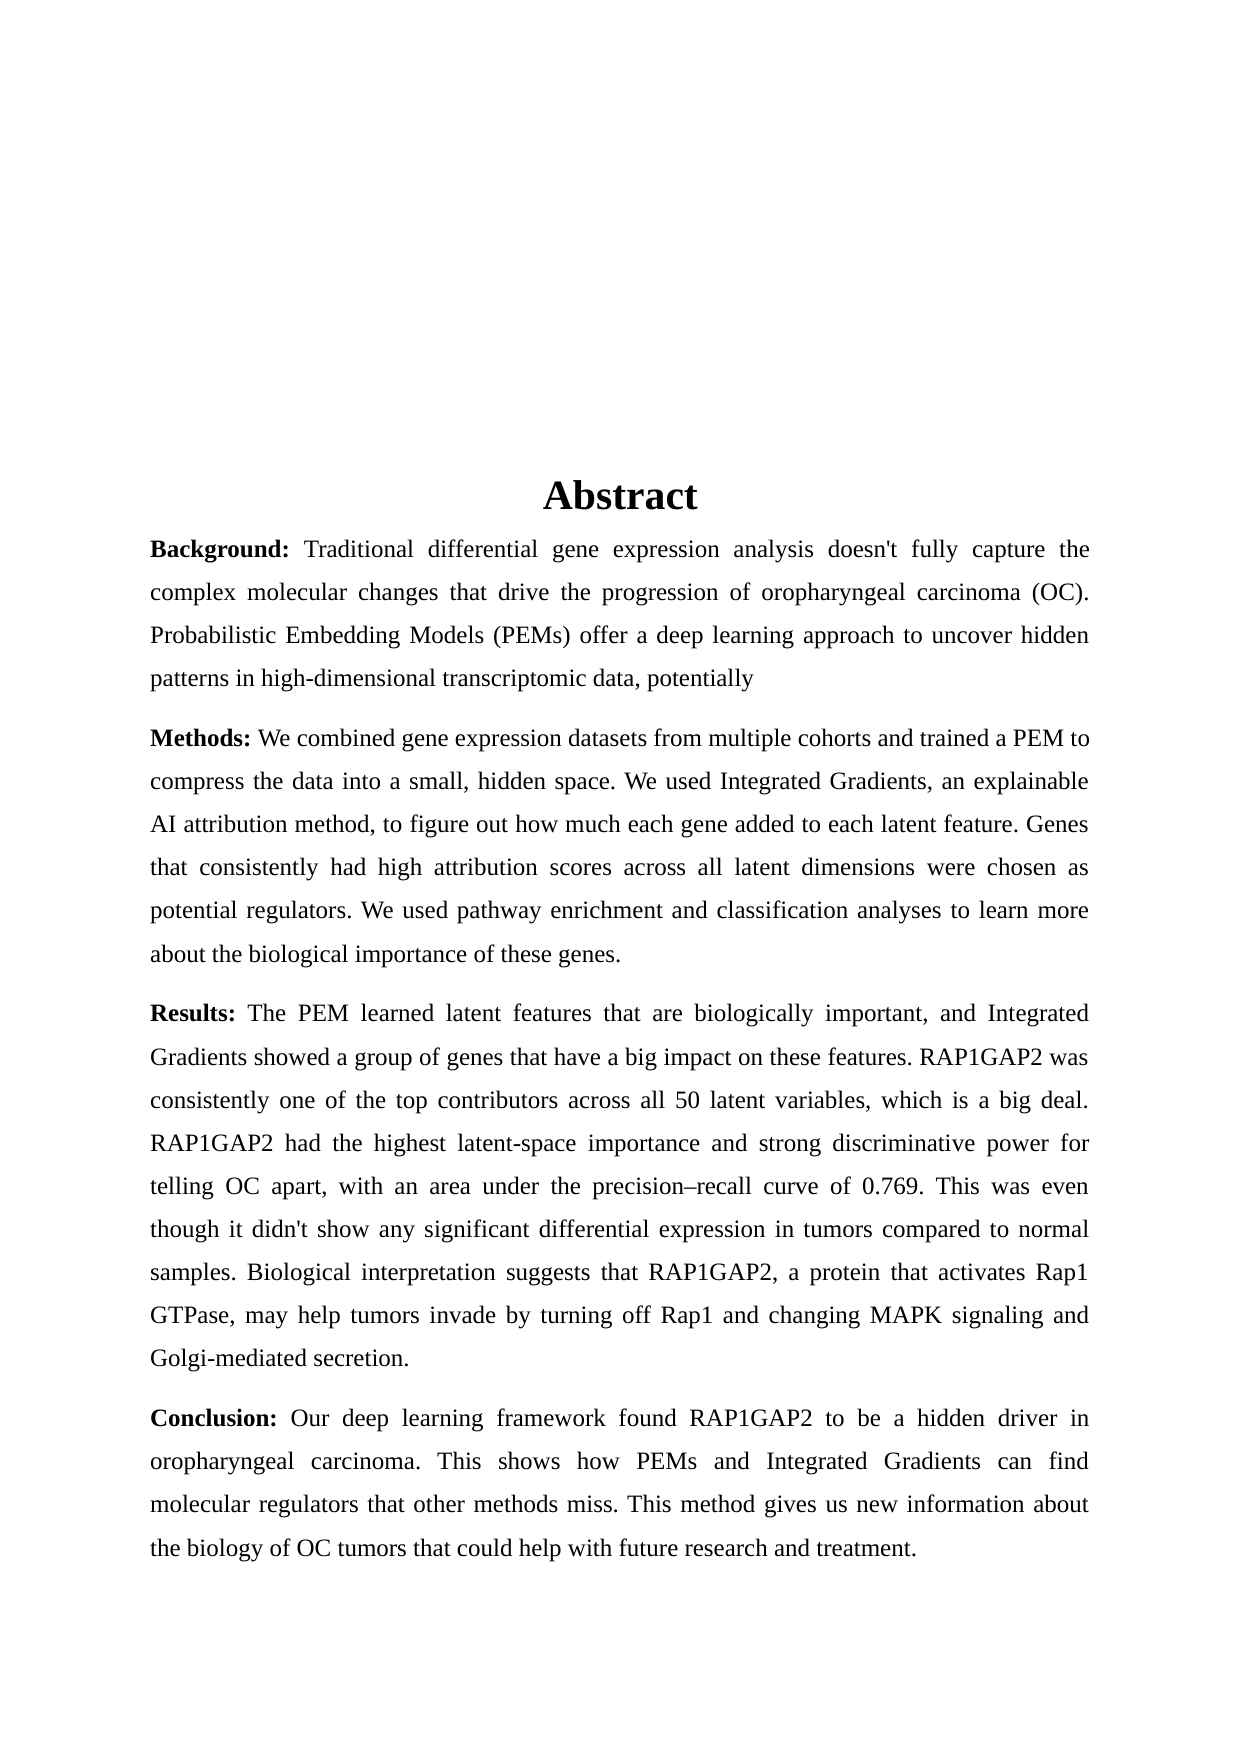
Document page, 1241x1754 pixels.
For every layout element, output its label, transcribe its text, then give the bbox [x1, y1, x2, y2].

subtitle Abstract [150, 471, 1090, 518]
text Conclusion: Our deep learning framework found RAP1GAP2 to be a hidden driver in oropharyngeal carcinoma. This shows how PEMs and Integrated Gradients can find molecular regulators that other methods miss. This method gives us new information about the biology of OC tumors that could help with future research and treatment. [150, 1403, 1090, 1561]
text Methods: We combined gene expression datasets from multiple cohorts and trained a PEM to compress the data into a small, hidden space. We used Integrated Gradients, an explainable AI attribution method, to figure out how much each gene added to each latent feature. Genes that consistently had high attribution scores across all latent dimensions were chosen as potential regulators. We used pathway enrichment and classification analyses to learn more about the biological importance of these genes. [150, 723, 1090, 967]
text Background: Traditional differential gene expression analysis doesn't fully capture the complex molecular changes that drive the progression of oropharyngeal carcinoma (OC). Probabilistic Embedding Models (PEMs) offer a deep learning approach to uncover hidden patterns in high-dimensional transcriptomic data, potentially [150, 534, 1090, 692]
text Results: The PEM learned latent features that are biologically important, and Integrated Gradients showed a group of genes that have a big impact on these features. RAP1GAP2 was consistently one of the top contributors across all 50 latent variables, which is a big deal. RAP1GAP2 had the highest latent-space importance and strong discriminative power for telling OC apart, with an area under the precision–recall curve of 0.769. This was even though it didn't show any significant differential expression in tumors compared to normal samples. Biological interpretation suggests that RAP1GAP2, a protein that activates Rap1 GTPase, may help tumors invade by turning off Rap1 and changing MAPK signaling and Golgi-mediated secretion. [150, 998, 1090, 1372]
